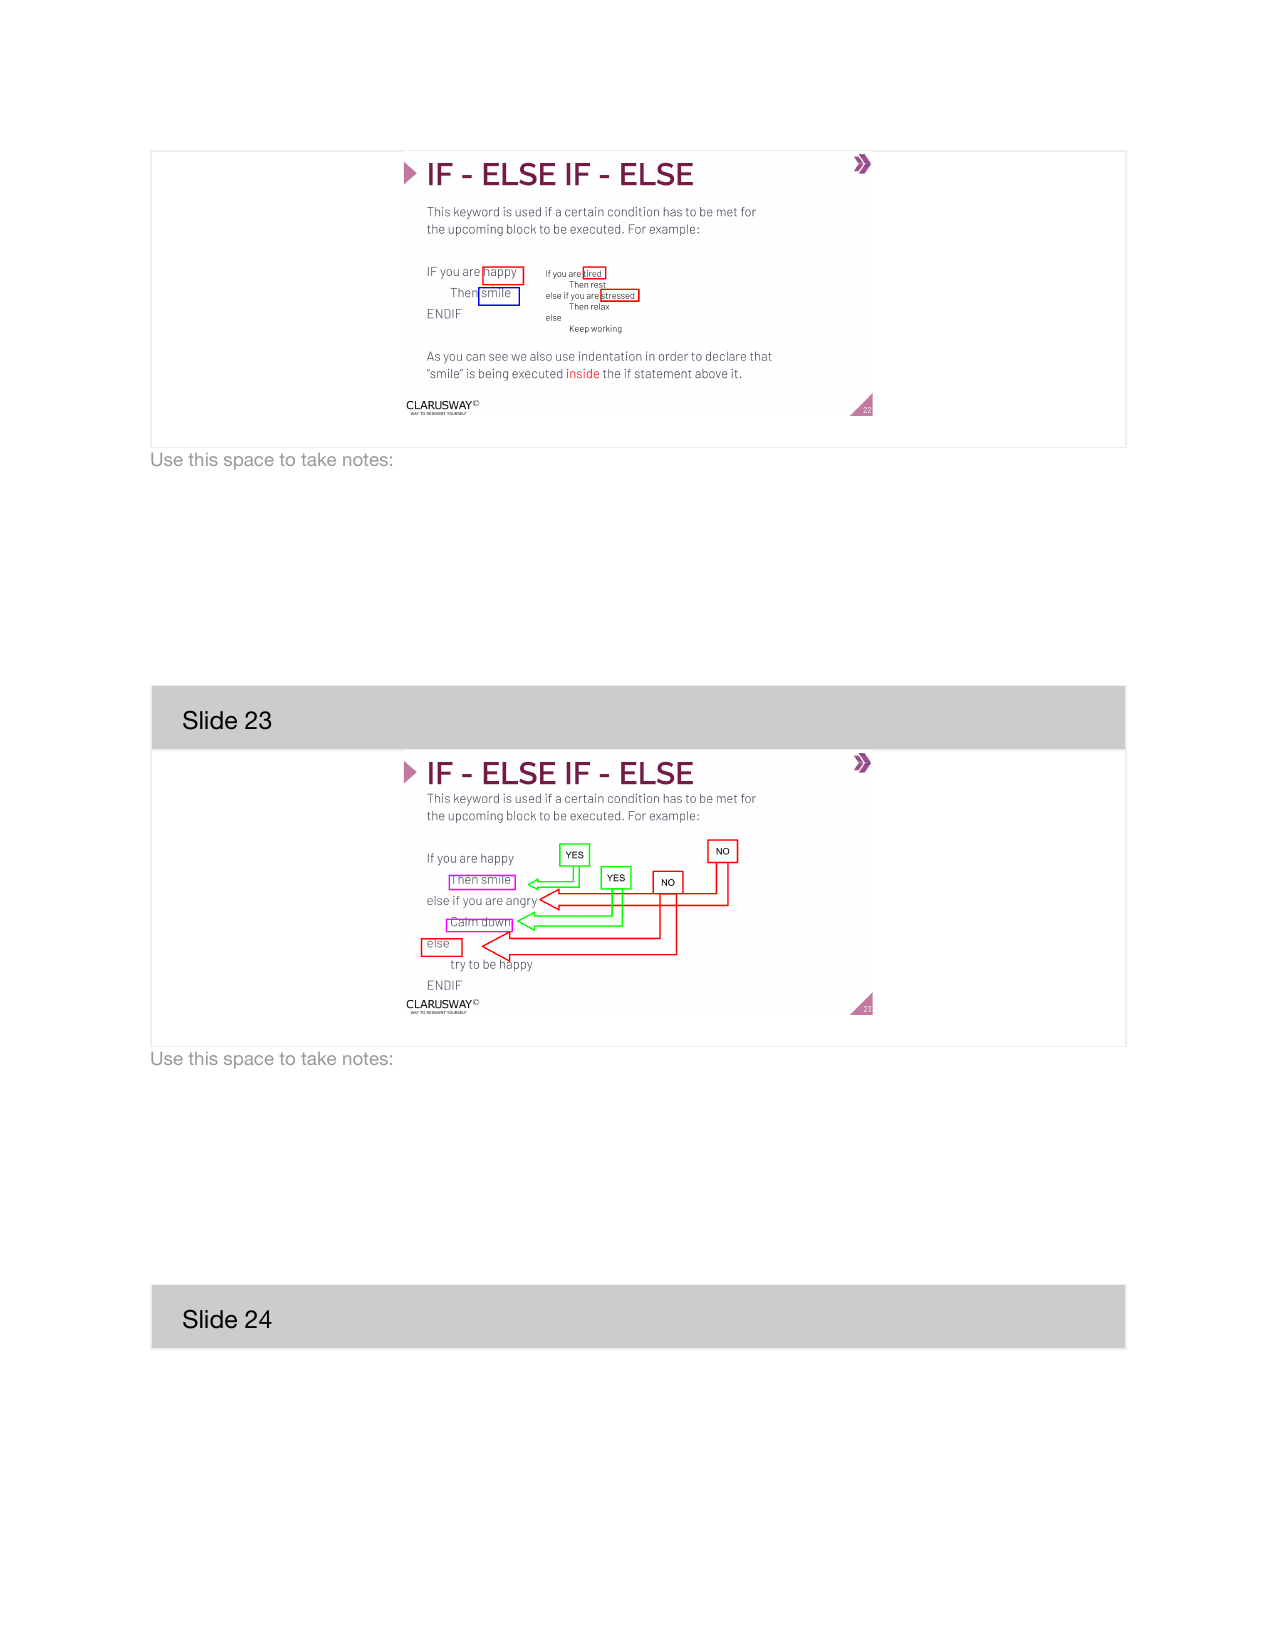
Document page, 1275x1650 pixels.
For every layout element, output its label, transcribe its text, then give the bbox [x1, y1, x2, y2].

table_cell [152, 152, 1125, 447]
table_header Slide 23 [152, 686, 1125, 749]
picture [403, 750, 873, 1015]
table_cell [152, 751, 1125, 1046]
picture [403, 151, 873, 416]
text Use this space to take notes: [150, 1047, 1125, 1071]
table_header Slide 24 [152, 1285, 1125, 1348]
text Use this space to take notes: [150, 448, 1125, 472]
